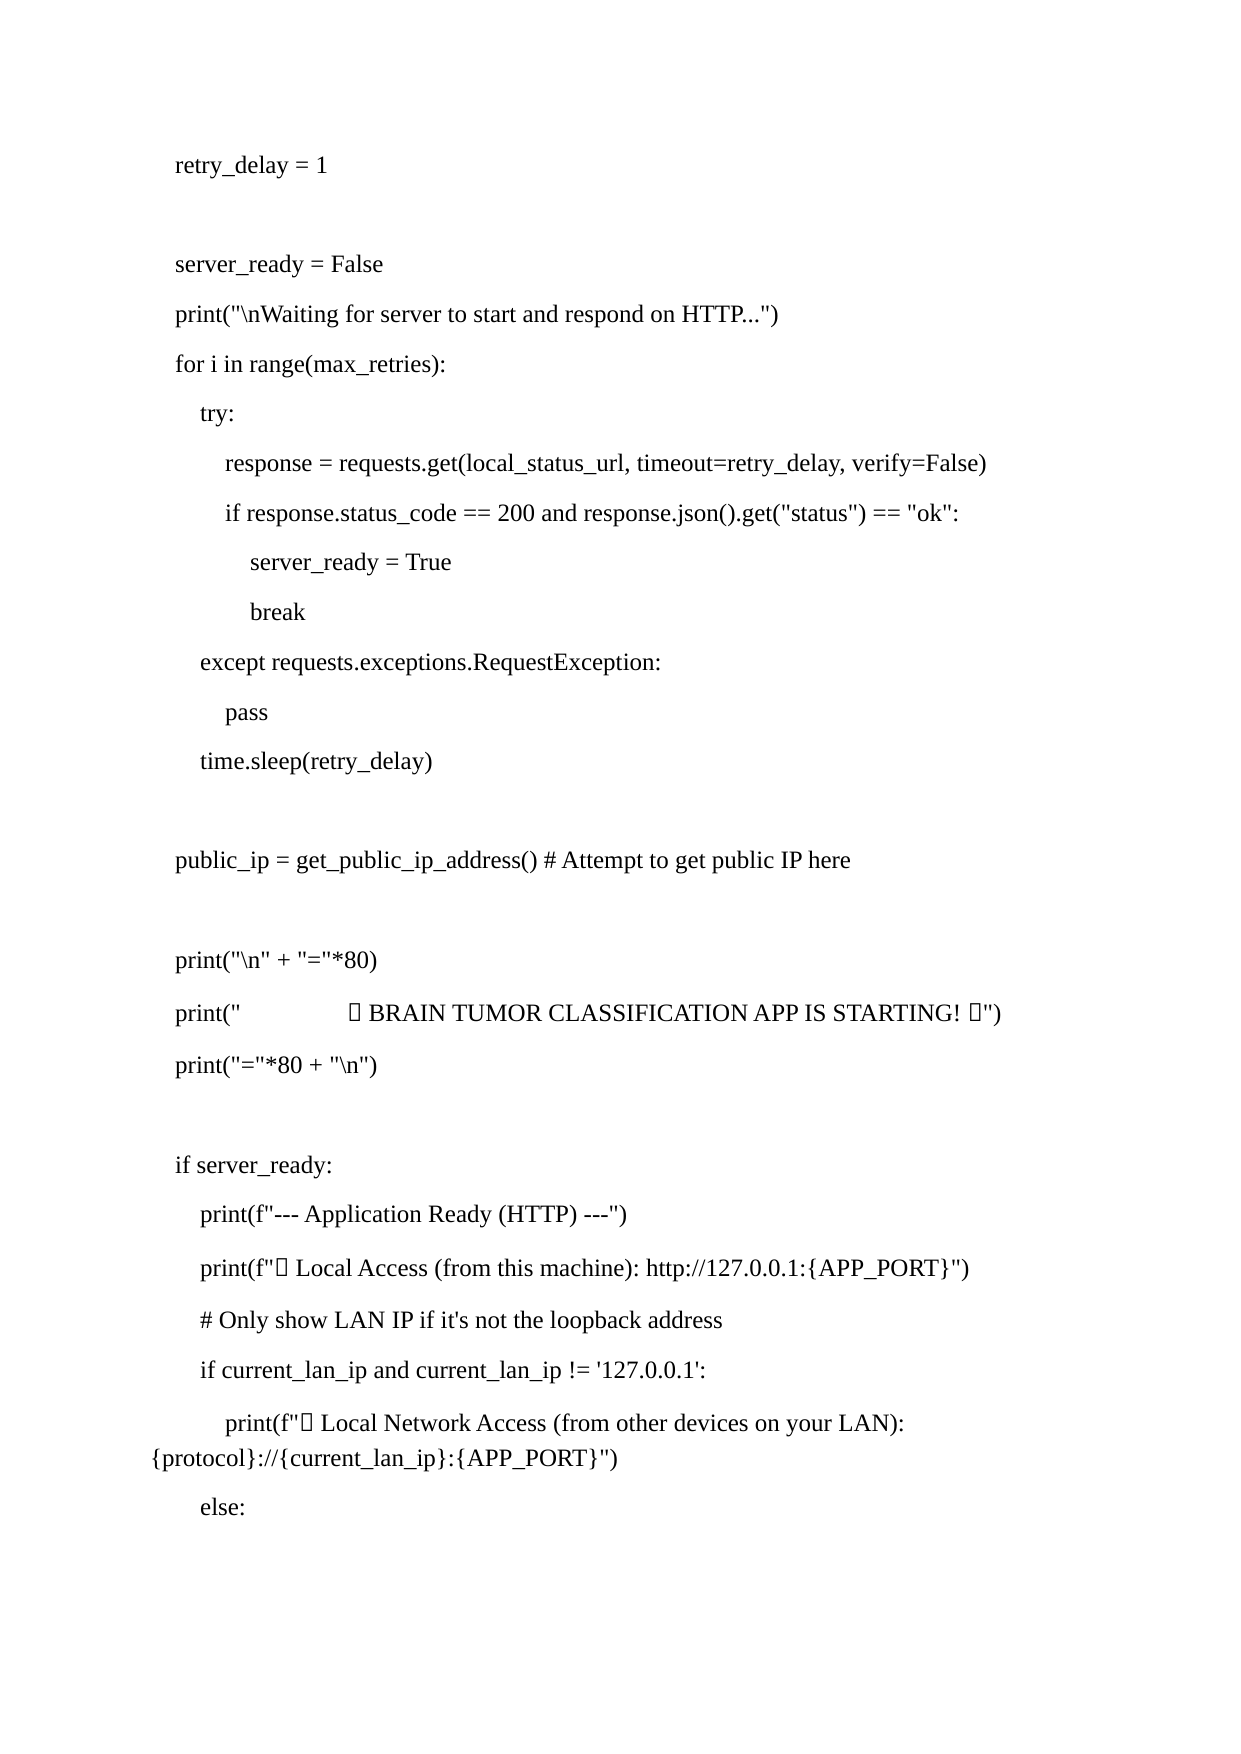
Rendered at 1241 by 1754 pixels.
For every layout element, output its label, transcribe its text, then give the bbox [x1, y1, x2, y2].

text response = requests.get(local_status_url, timeout=retry_delay, verify=False) [150, 448, 1090, 477]
text public_ip = get_public_ip_address() # Attempt to get public IP here [150, 846, 1090, 874]
text print(f"🔗 Local Access (from this machine): http://127.0.0.1:{APP_PORT}") [150, 1249, 1090, 1283]
text # Only show LAN IP if it's not the loopback address [150, 1305, 1090, 1334]
text retry_delay = 1 [150, 150, 1090, 179]
text if response.status_code == 200 and response.json().get("status") == "ok": [150, 498, 1090, 527]
text try: [150, 398, 1090, 427]
text pass [150, 697, 1090, 725]
text print("\n" + "="*80) [150, 945, 1090, 974]
text if current_lan_ip and current_lan_ip != '127.0.0.1': [150, 1355, 1090, 1383]
text server_ready = False [150, 249, 1090, 278]
text for i in range(max_retries): [150, 349, 1090, 377]
text if server_ready: [150, 1150, 1090, 1179]
text break [150, 597, 1090, 626]
text print(" 🎉 BRAIN TUMOR CLASSIFICATION APP IS STARTING! 🎉") [150, 995, 1090, 1029]
text print(f"--- Application Ready (HTTP) ---") [150, 1199, 1090, 1228]
text print(f"🔗 Local Network Access (from other devices on your LAN): {protocol}://{current_lan_ip}:{APP_PORT}") [150, 1404, 1090, 1472]
text print("="*80 + "\n") [150, 1051, 1090, 1079]
text print("\nWaiting for server to start and respond on HTTP...") [150, 299, 1090, 328]
text else: [150, 1492, 1090, 1521]
text time.sleep(retry_delay) [150, 746, 1090, 775]
text server_ready = True [150, 547, 1090, 576]
text except requests.exceptions.RequestException: [150, 647, 1090, 676]
